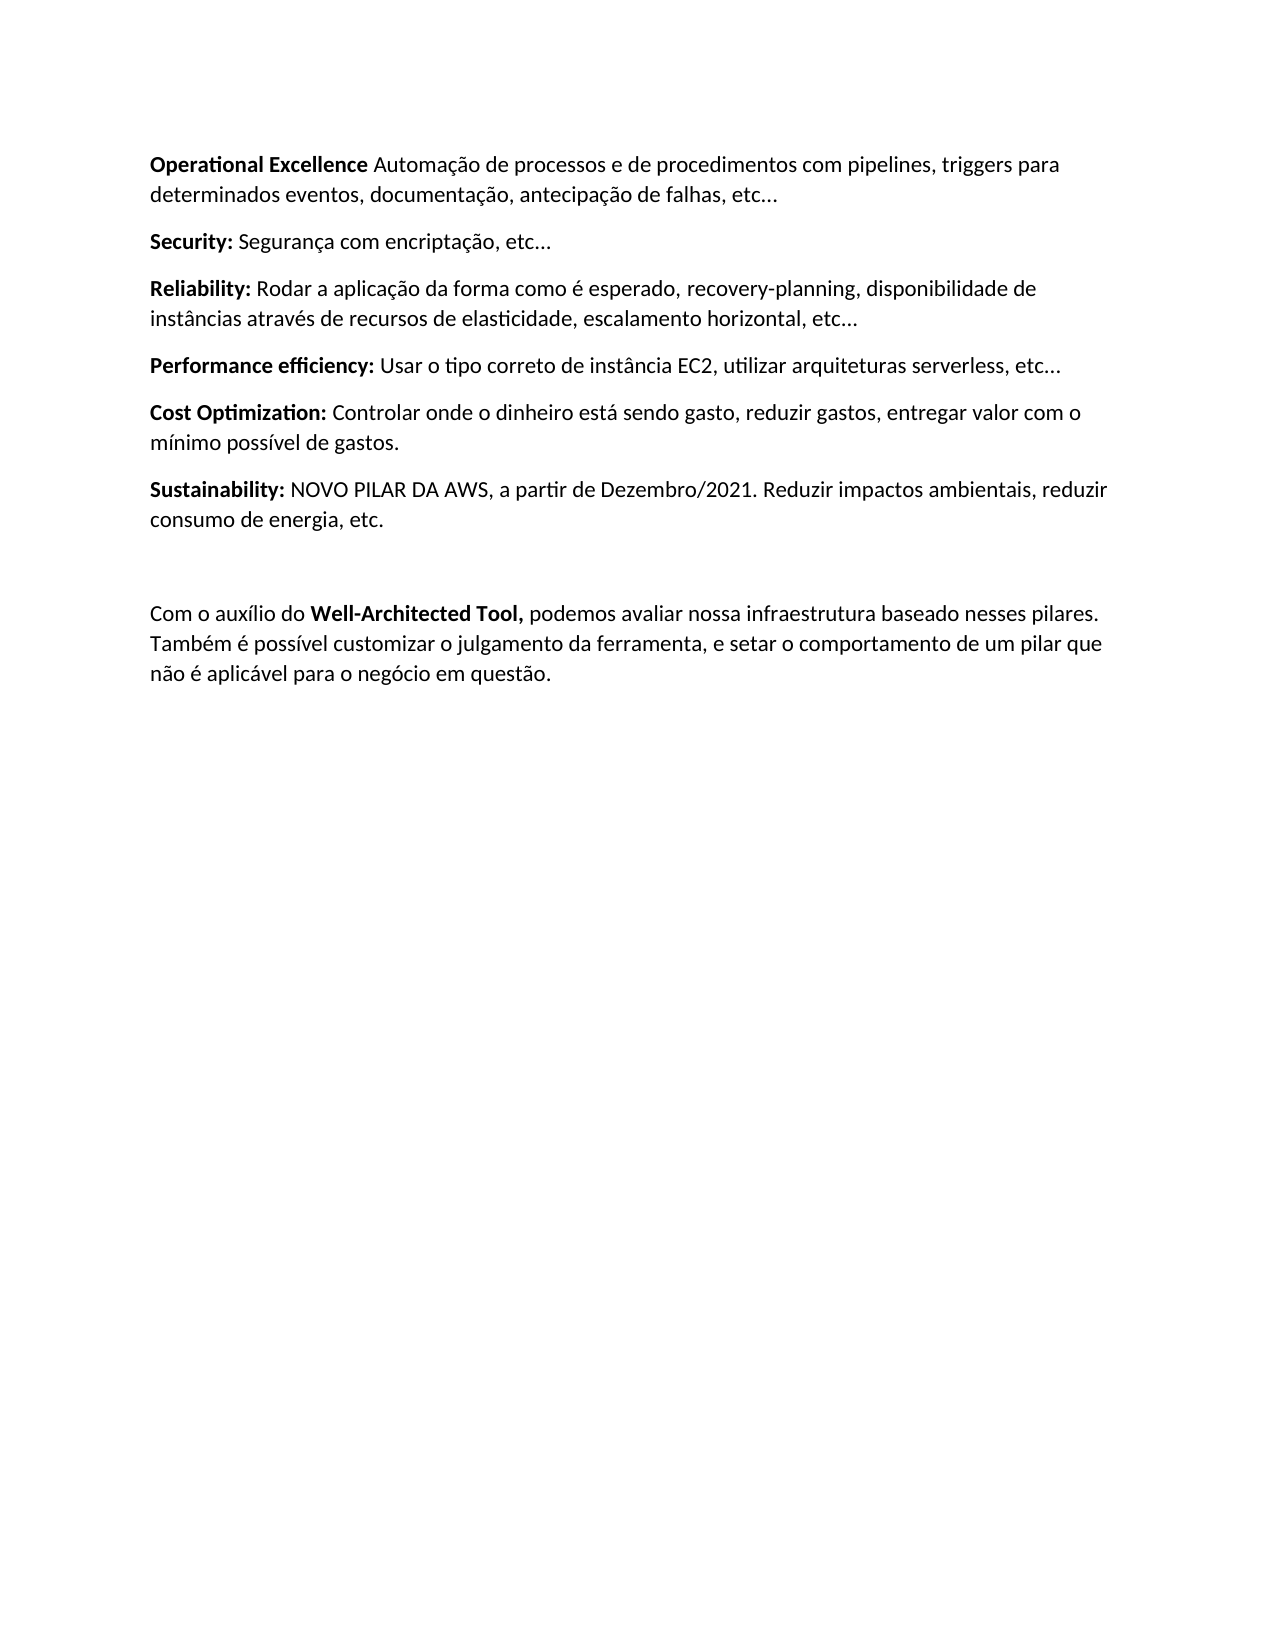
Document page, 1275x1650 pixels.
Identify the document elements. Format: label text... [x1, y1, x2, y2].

text Security: Segurança com encriptação, etc... [150, 227, 1125, 255]
text Reliability: Rodar a aplicação da forma como é esperado, recovery-planning, disponibilidade de instâncias através de recursos de elasticidade, escalamento horizontal, etc... [150, 274, 1125, 332]
text Com o auxílio do Well-Architected Tool, podemos avaliar nossa infraestrutura baseado nesses pilares. Também é possível customizar o julgamento da ferramenta, e setar o comportamento de um pilar que não é aplicável para o negócio em questão. [150, 599, 1125, 687]
text Cost Optimization: Controlar onde o dinheiro está sendo gasto, reduzir gastos, entregar valor com o mínimo possível de gastos. [150, 398, 1125, 456]
text Operational Excellence Automação de processos e de procedimentos com pipelines, triggers para determinados eventos, documentação, antecipação de falhas, etc... [150, 150, 1125, 208]
text Performance efficiency: Usar o tipo correto de instância EC2, utilizar arquiteturas serverless, etc... [150, 351, 1125, 379]
text Sustainability: NOVO PILAR DA AWS, a partir de Dezembro/2021. Reduzir impactos ambientais, reduzir consumo de energia, etc. [150, 475, 1125, 533]
